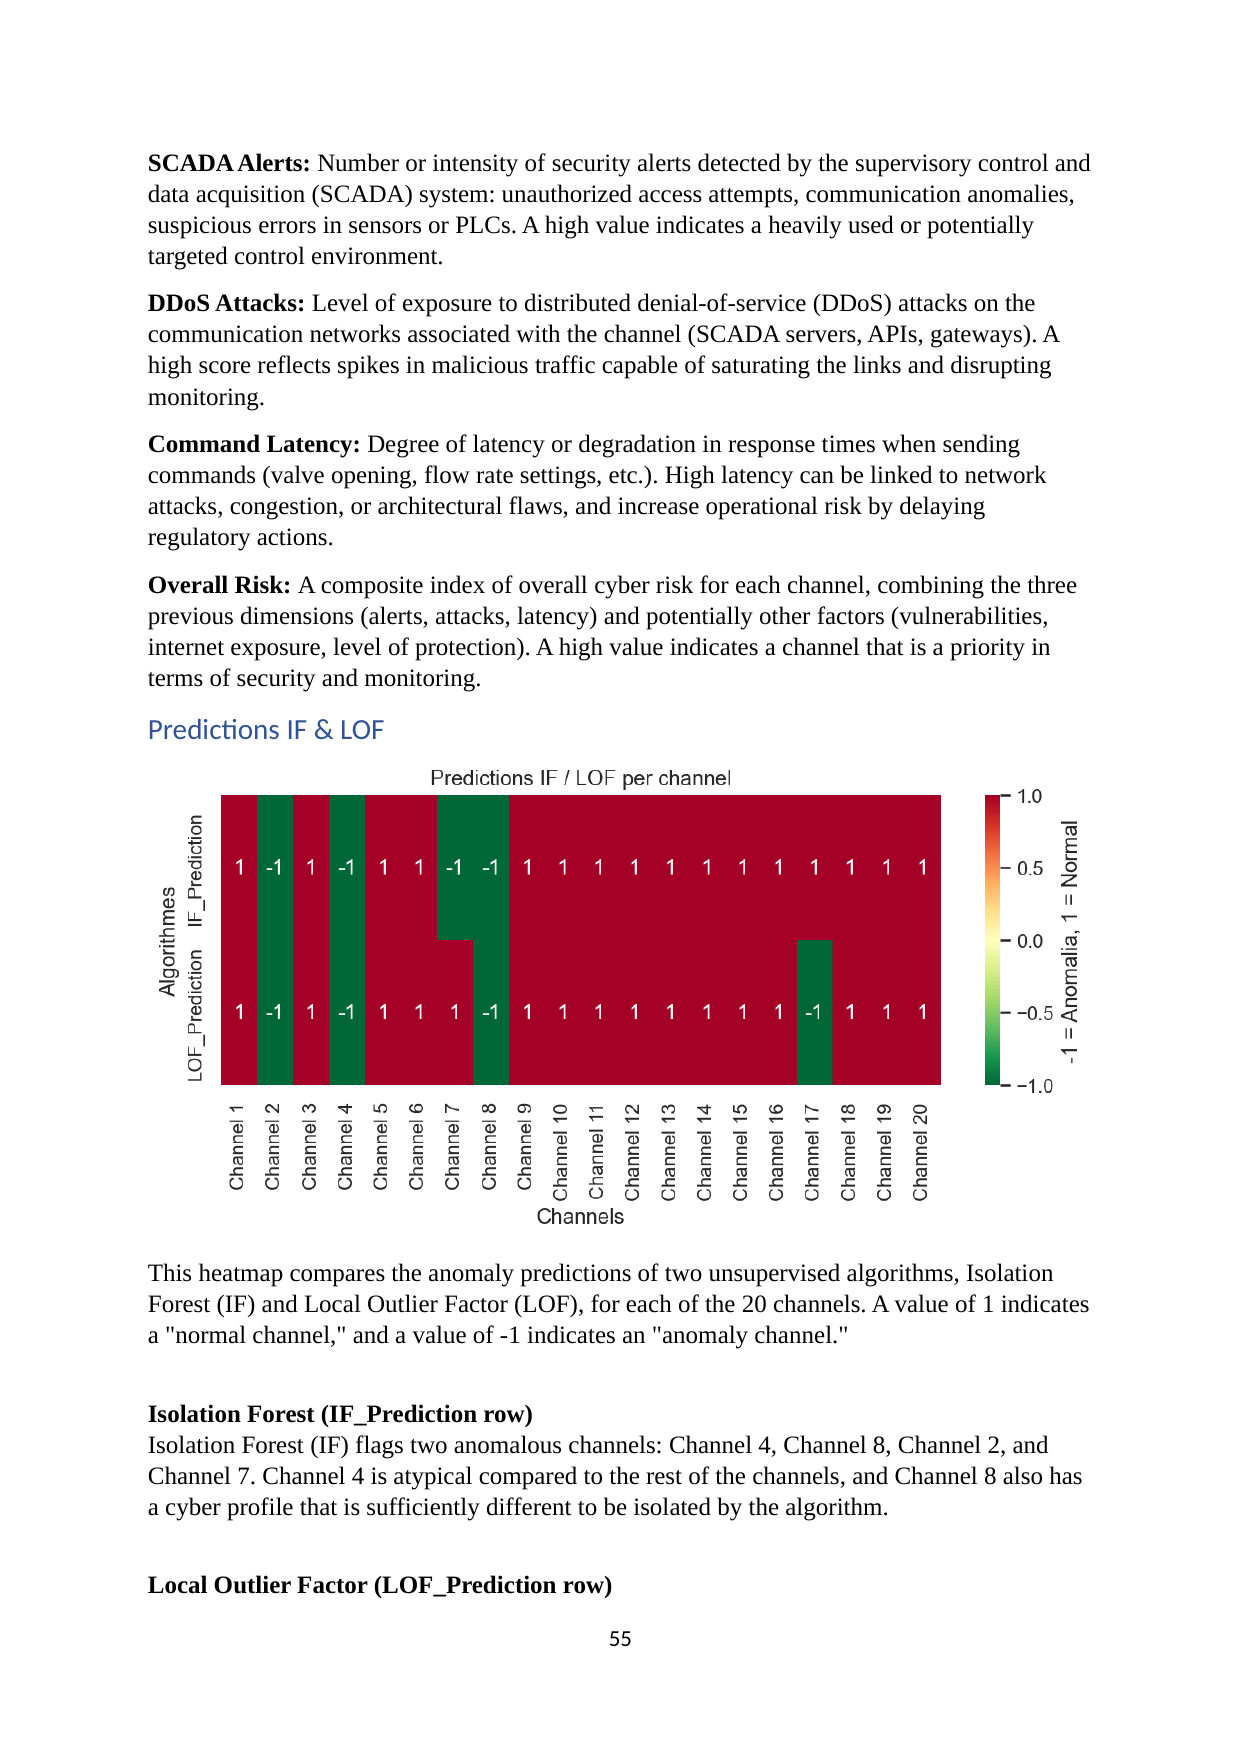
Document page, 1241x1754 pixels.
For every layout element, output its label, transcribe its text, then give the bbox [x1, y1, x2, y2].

text Command Latency: Degree of latency or degradation in response times when sending commands (valve opening, flow rate settings, etc.). High latency can be linked to network attacks, congestion, or architectural flaws, and increase operational risk by delaying regulatory actions. [148, 429, 1093, 551]
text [148, 1539, 1093, 1599]
text This heatmap compares the anomaly predictions of two unsupervised algorithms, Isolation Forest (IF) and Local Outlier Factor (LOF), for each of the 20 channels. A value of 1 indicates a "normal channel," and a value of -1 indicates an "anomaly channel." [148, 1258, 1093, 1349]
text DDoS Attacks: Level of exposure to distributed denial-of-service (DDoS) attacks on the communication networks associated with the channel (SCADA servers, APIs, gateways). A high score reflects spikes in malicious traffic capable of saturating the links and disrupting monitoring. [148, 288, 1093, 410]
subtitle Predictions IF & LOF [148, 711, 1093, 747]
text Overall Risk: A composite index of overall cyber risk for each channel, combining the three previous dimensions (alerts, attacks, latency) and potentially other factors (vulnerabilities, internet exposure, level of protection). A high value indicates a channel that is a priority in terms of security and monitoring. [148, 570, 1093, 692]
text SCADA Alerts: Number or intensity of security alerts detected by the supervisory control and data acquisition (SCADA) system: unauthorized access attempts, communication anomalies, suspicious errors in sensors or PLCs. A high value indicates a heavily used or potentially targeted control environment. [148, 148, 1093, 269]
picture [147, 757, 1093, 1239]
text Isolation Forest (IF_Prediction row) Isolation Forest (IF) flags two anomalous channels: Channel 4, Channel 8, Channel 2, and Channel 7. Channel 4 is atypical compared to the rest of the channels, and Channel 8 also has a cyber profile that is sufficiently different to be isolated by the algorithm. [148, 1368, 1093, 1521]
